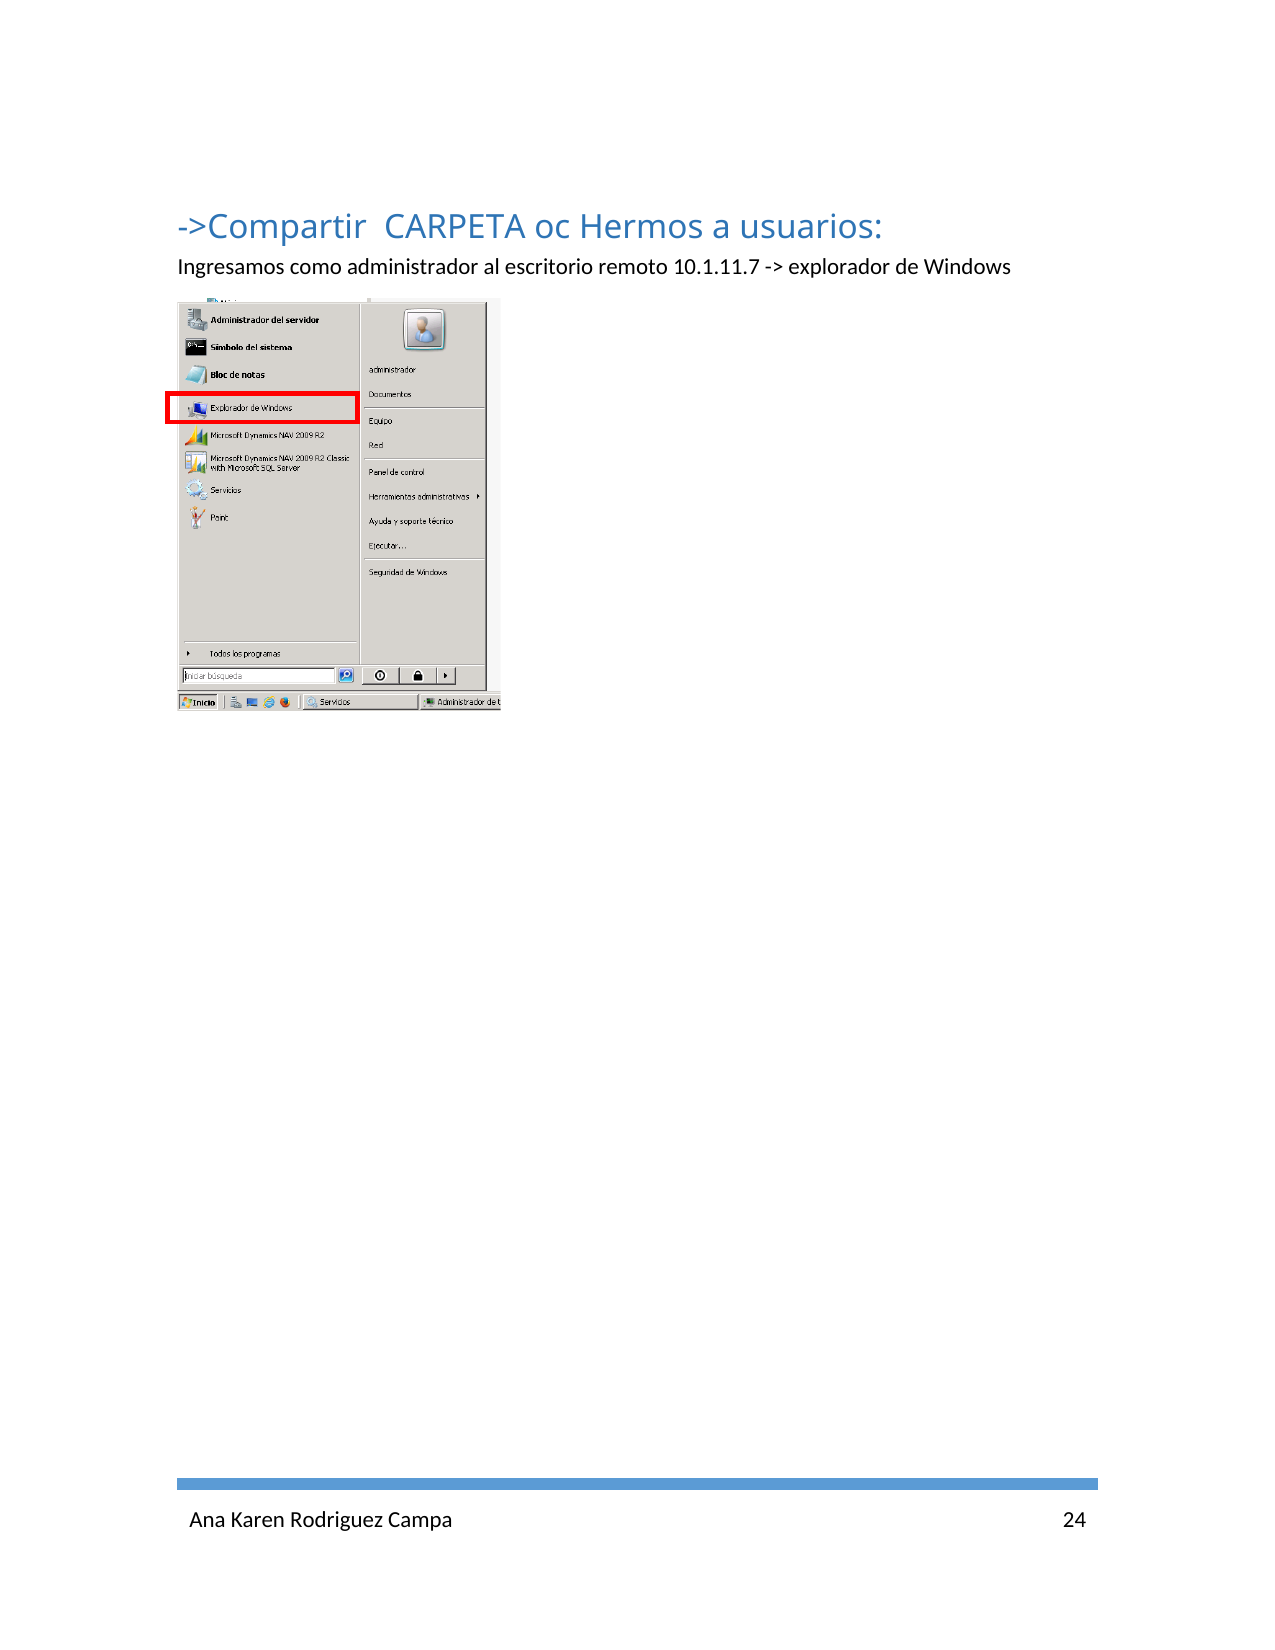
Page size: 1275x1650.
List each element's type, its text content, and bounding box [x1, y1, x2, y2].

text Ingresamos como administrador al escritorio remoto 10.1.11.7 -> explorador de Windows [177, 252, 1098, 280]
picture [177, 298, 501, 711]
subtitle ->Compartir CARPETA oc Hermos a usuarios: [177, 203, 1098, 248]
picture [177, 396, 355, 420]
